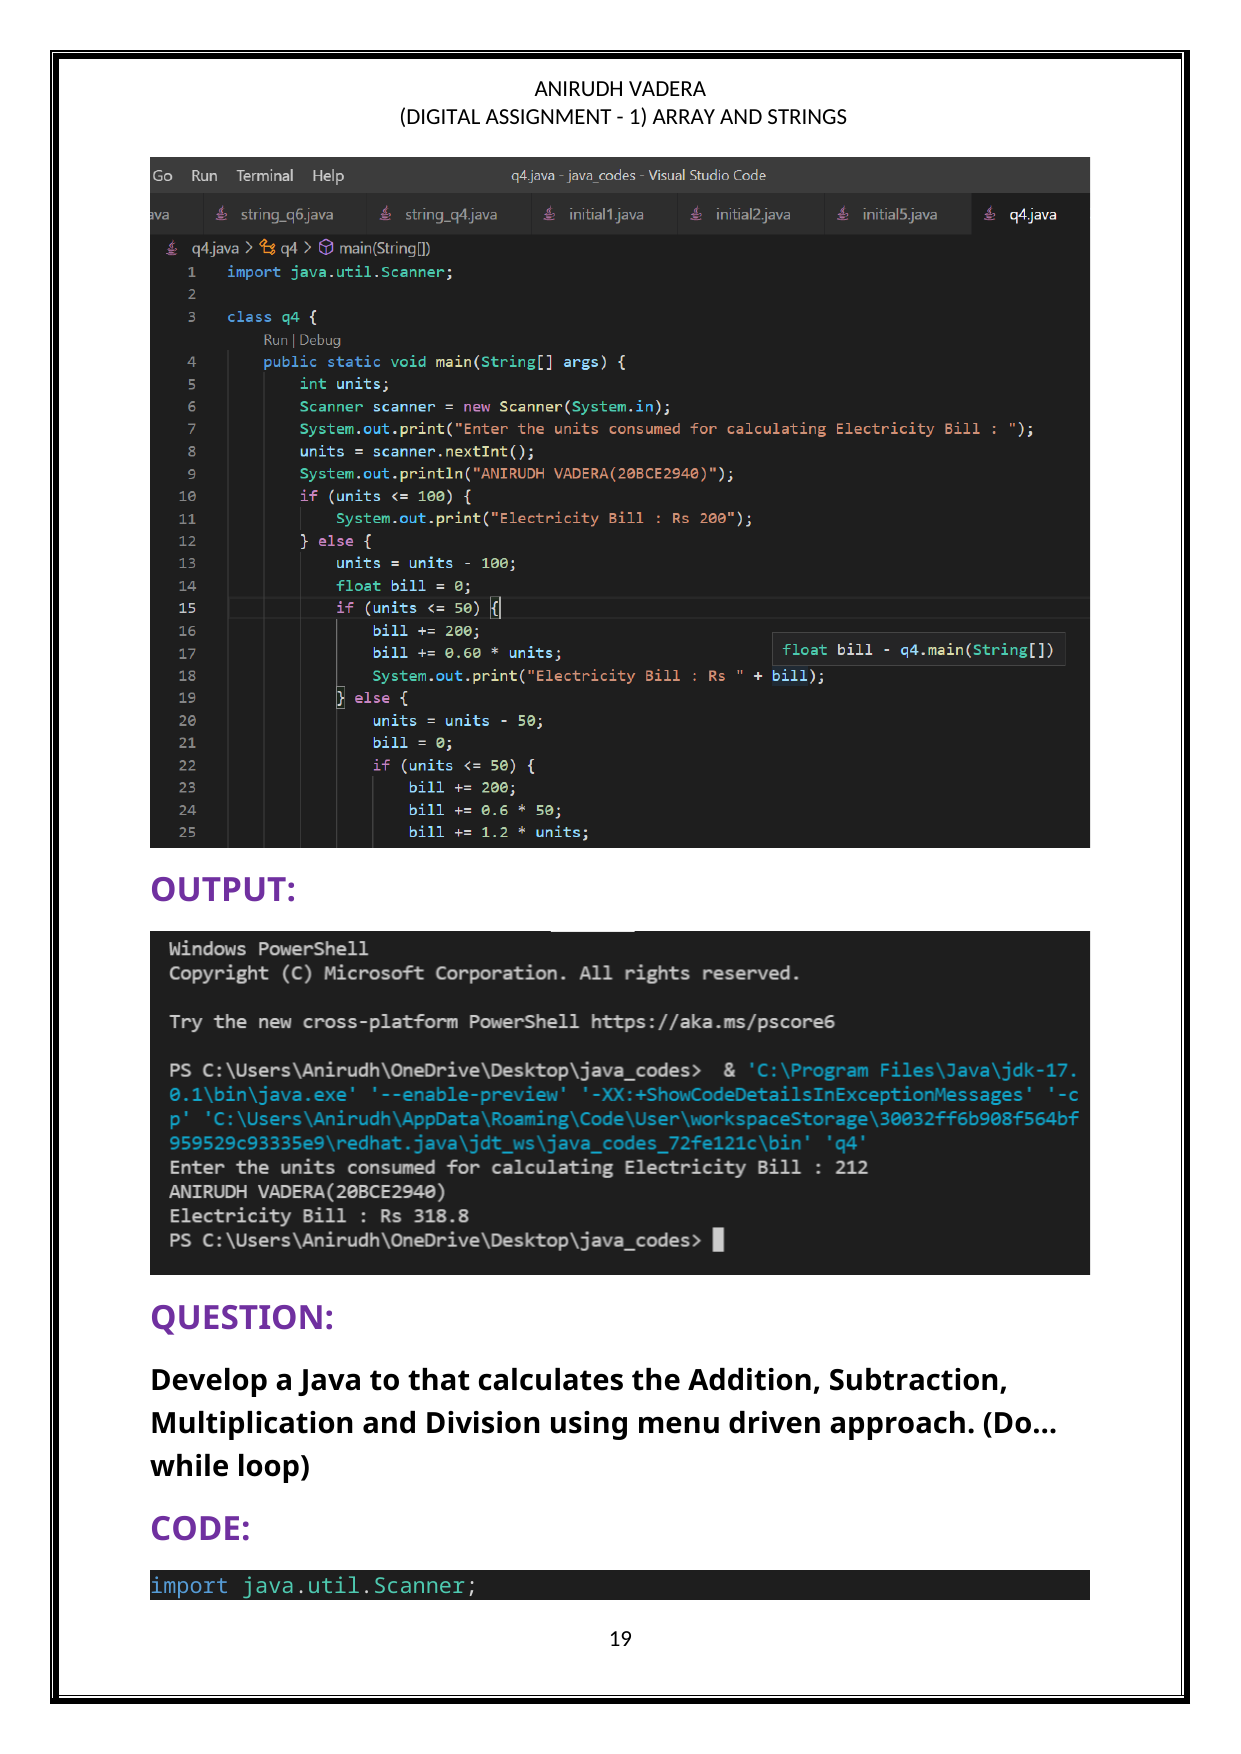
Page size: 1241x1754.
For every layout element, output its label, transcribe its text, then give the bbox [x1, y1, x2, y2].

text QUESTION: [150, 1294, 1090, 1339]
text CODE: [150, 1504, 1090, 1550]
text OUTPUT: [150, 866, 1090, 912]
picture [150, 157, 1091, 848]
text Develop a Java to that calculates the Addition, Subtraction, Multiplication and Division using menu driven approach. (Do…while loop) [150, 1359, 1090, 1485]
text import java.util.Scanner; [150, 1570, 1090, 1600]
picture [150, 931, 1091, 1275]
